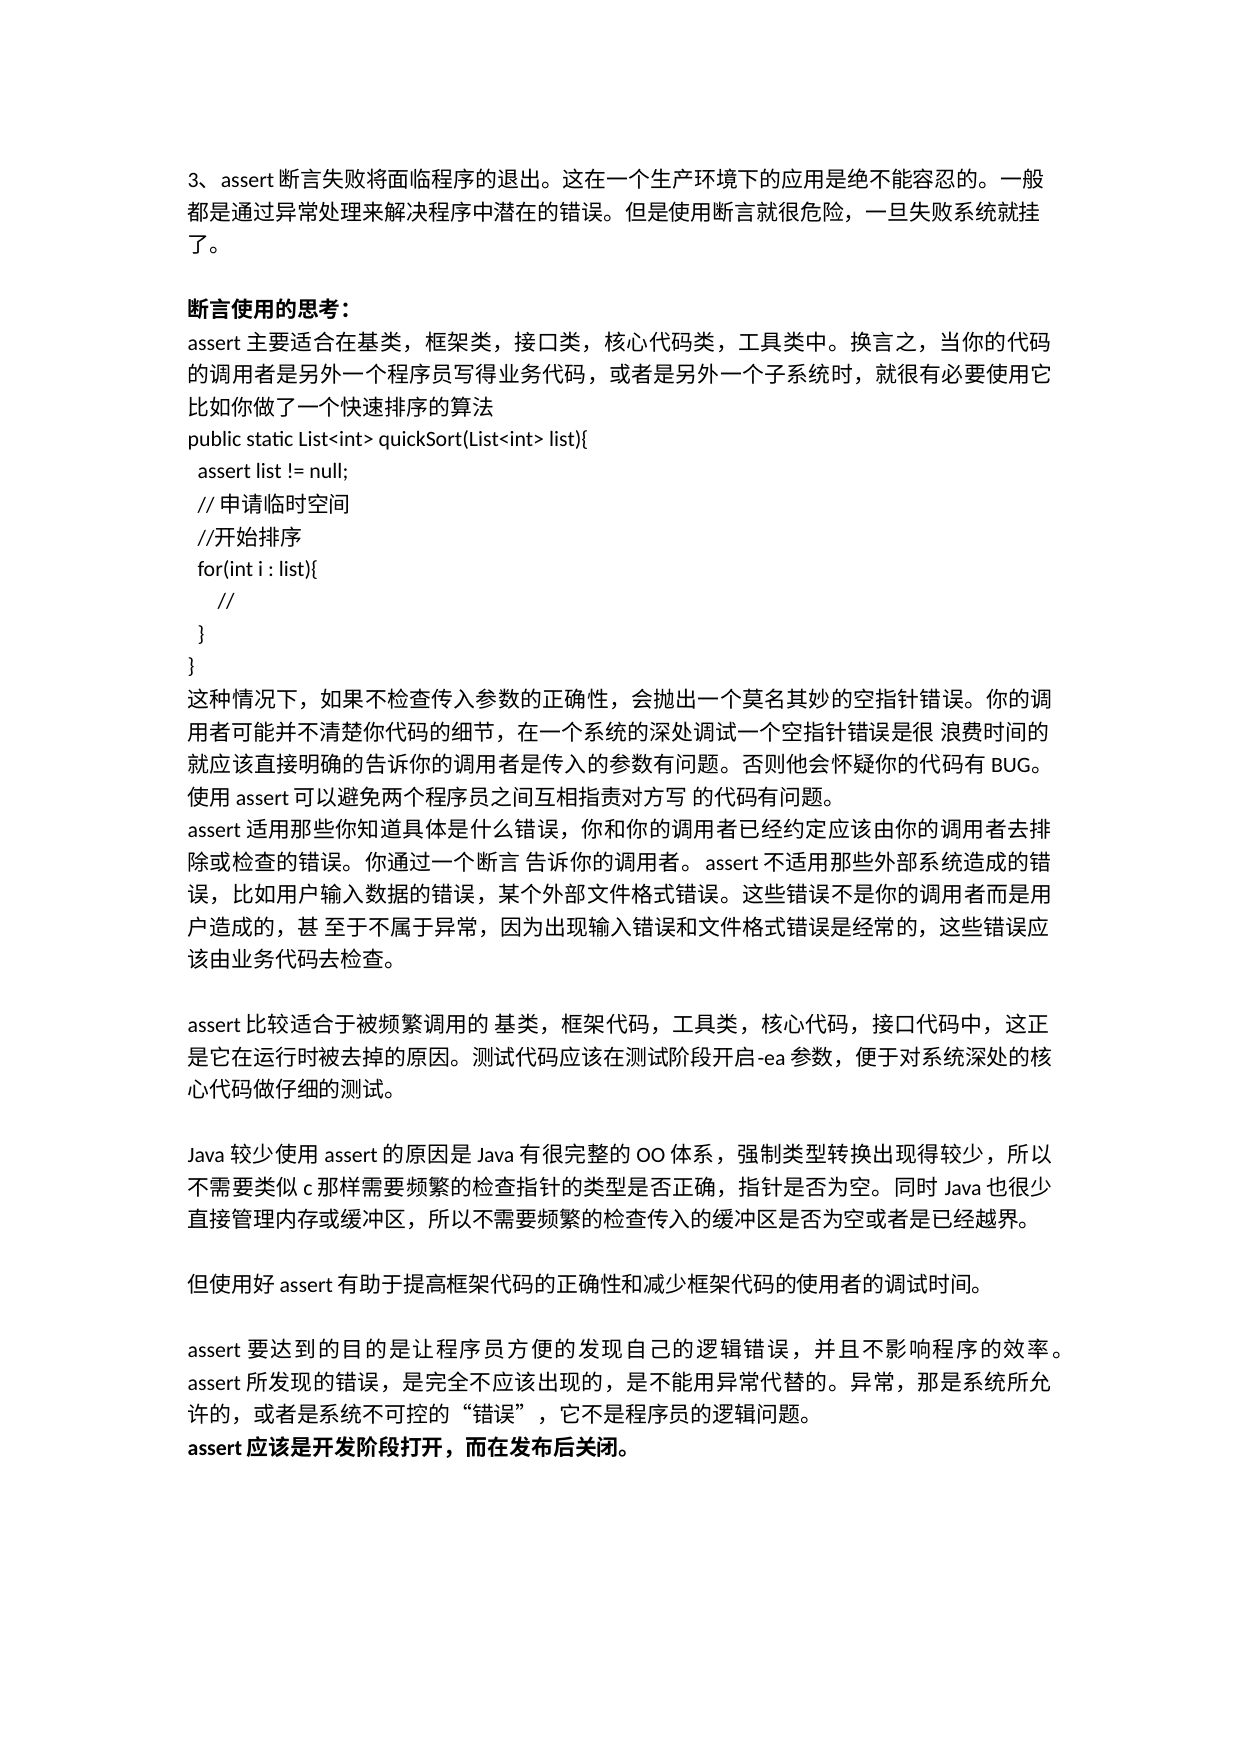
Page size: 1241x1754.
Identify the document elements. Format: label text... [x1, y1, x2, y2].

list 断言使用的思考： [187, 292, 1053, 324]
text 3、assert断言失败将面临程序的退出。这在一个生产环境下的应用是绝不能容忍的。一般都是通过异常处理来解决程序中潜在的错误。但是使用断言就很危险，一旦失败系统就挂了。 [187, 162, 1053, 259]
list assert适用那些你知道具体是什么错误，你和你的调用者已经约定应该由你的调用者去排除或检查的错误。你通过一个断言 告诉你的调用者。assert不适用那些外部系统造成的错误，比如用户输入数据的错误，某个外部文件格式错误。这些错误不是你的调用者而是用户造成的，甚 至于不属于异常，因为出现输入错误和文件格式错误是经常的，这些错误应该由业务代码去检查。 [187, 812, 1053, 974]
list assert要达到的目的是让程序员方便的发现自己的逻辑错误，并且不影响程序的效率。assert所发现的错误，是完全不应该出现的，是不能用异常代替的。异常，那是系统所允许的，或者是系统不可控的“错误”，它不是程序员的逻辑问题。 assert应该是开发阶段打开，而在发布后关闭。 [187, 1332, 1053, 1462]
list assert比较适合于被频繁调用的 基类，框架代码，工具类，核心代码，接口代码中，这正是它在运行时被去掉的原因。测试代码应该在测试阶段开启-ea参数，便于对系统深处的核心代码做仔细的测试。 Java较少使用assert的原因是Java有很完整的OO体系，强制类型转换出现得较少，所以不需要类似c那样需要频繁的检查指针的类型是否正确，指针是否为空。同时Java也很少直接管理内存或缓冲区，所以不需要频繁的检查传入的缓冲区是否为空或者是已经越界。 但使用好assert有助于提高框架代码的正确性和减少框架代码的使用者的调试时间。 [187, 974, 1053, 1299]
list assert主要适合在基类，框架类，接口类，核心代码类，工具类中。换言之，当你的代码的调用者是另外一个程序员写得业务代码，或者是另外一个子系统时，就很有必要使用它。比如你做了一个快速排序的算法 public static List<int> quickSort(List<int> list){ assert list != null; // 申请临时空间 //开始排序 for(int i : list){ // } } 这种情况下，如果不检查传入参数的正确性，会抛出一个莫名其妙的空指针错误。你的调用者可能并不清楚你代码的细节，在一个系统的深处调试一个空指针错误是很 浪费时间的。就应该直接明确的告诉你的调用者是传入的参数有问题。否则他会怀疑你的代码有BUG。使用assert可以避免两个程序员之间互相指责对方写 的代码有问题。 [187, 324, 1053, 812]
